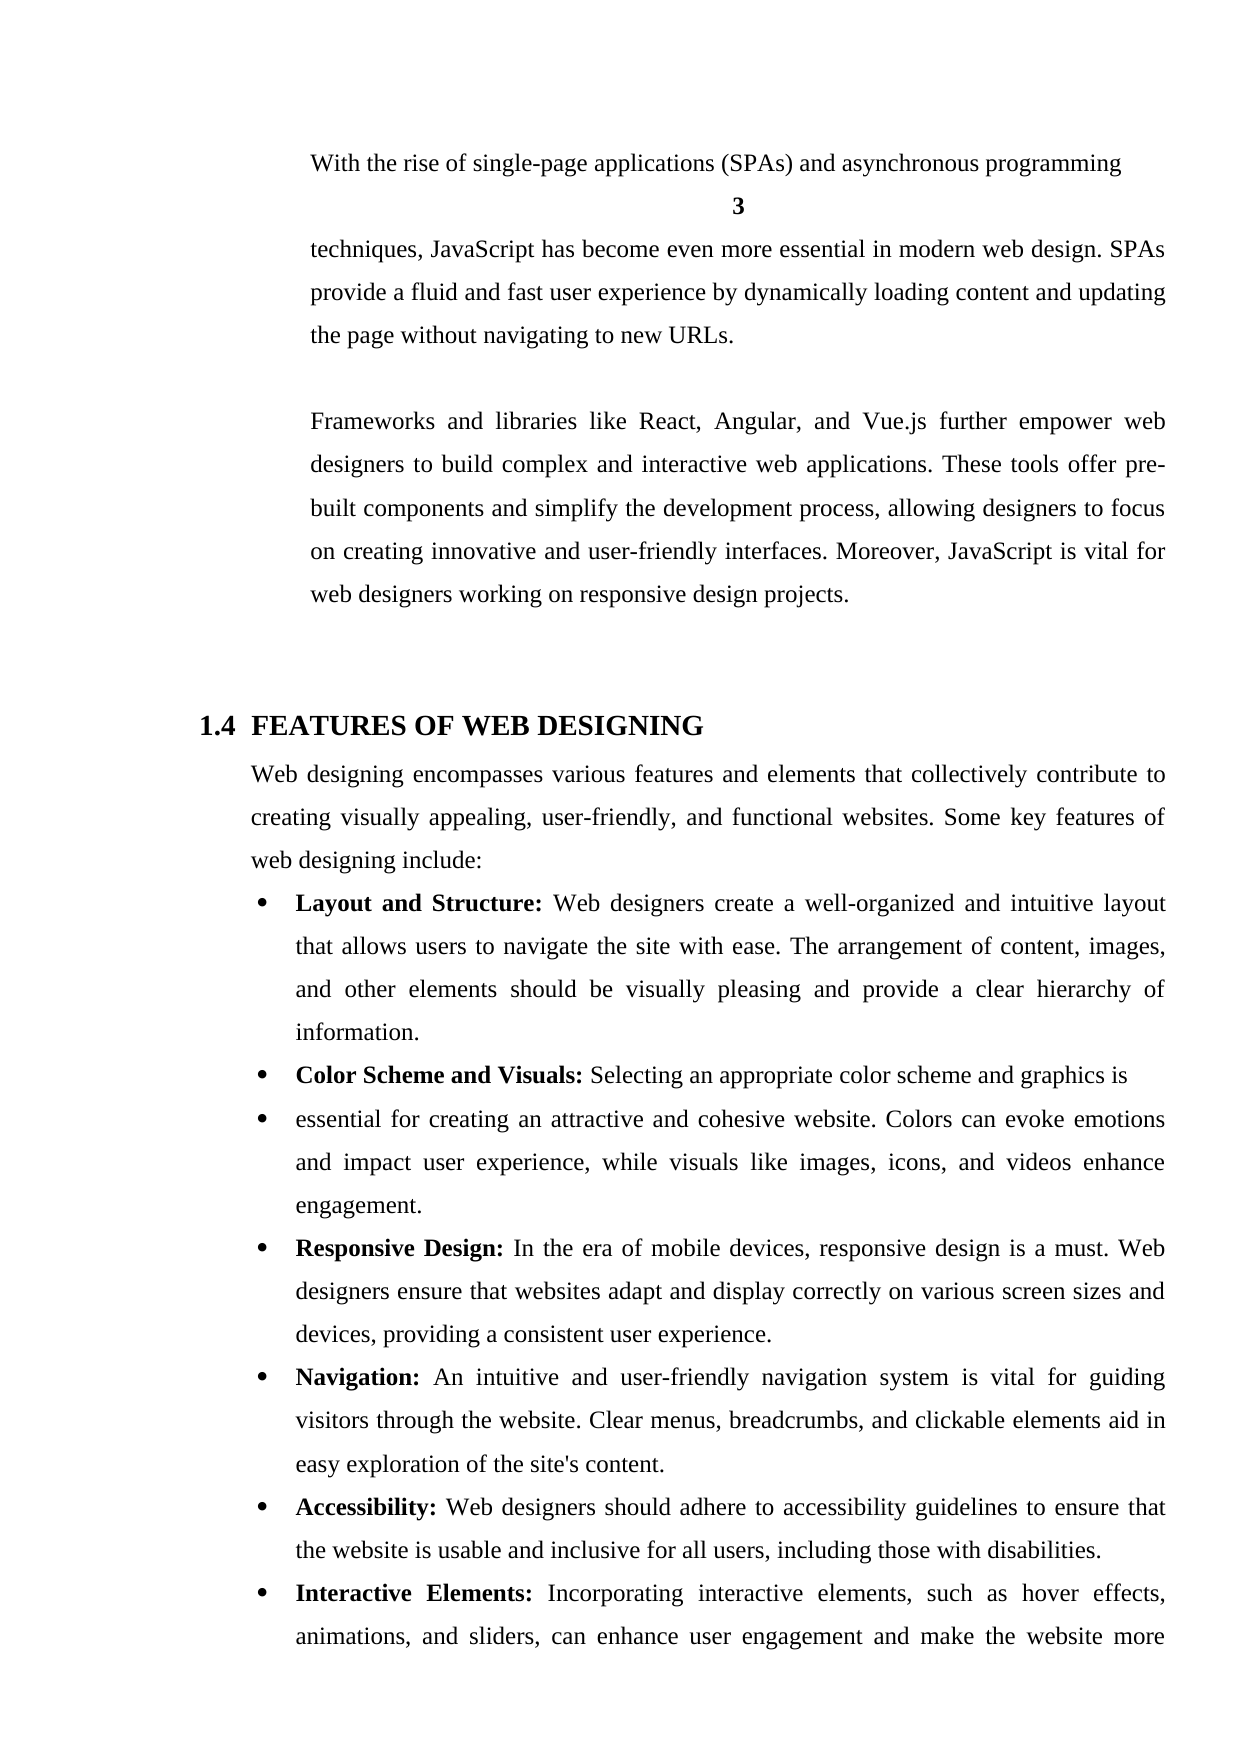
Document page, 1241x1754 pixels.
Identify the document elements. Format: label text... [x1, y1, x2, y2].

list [258, 1578, 1166, 1650]
list 3 [310, 191, 1166, 219]
list FEATURES OF WEB DESIGNING [199, 708, 1166, 742]
list essential for creating an attractive and cohesive website. Colors can evoke emotions and impact user experience, while visuals like images, icons, and videos enhance engagement. [258, 1104, 1166, 1219]
list techniques, JavaScript has become even more essential in modern web design. SPAs provide a fluid and fast user experience by dynamically loading content and updating the page without navigating to new URLs. [310, 234, 1166, 349]
list Responsive Design: In the era of mobile devices, responsive design is a must. Web designers ensure that websites adapt and display correctly on various screen sizes and devices, providing a consistent user experience. [258, 1233, 1166, 1348]
list With the rise of single-page applications (SPAs) and asynchronous programming [310, 148, 1166, 176]
list Color Scheme and Visuals: Selecting an appropriate color scheme and graphics is [258, 1061, 1166, 1089]
list Navigation: An intuitive and user-friendly navigation system is vital for guiding visitors through the website. Clear menus, breadcrumbs, and clickable elements aid in easy exploration of the site's content. [258, 1362, 1166, 1477]
list Frameworks and libraries like React, Angular, and Vue.js further empower web designers to build complex and interactive web applications. These tools offer pre-built components and simplify the development process, allowing designers to focus on creating innovative and user-friendly interfaces. Moreover, JavaScript is vital for web designers working on responsive design projects. [310, 406, 1166, 608]
list Accessibility: Web designers should adhere to accessibility guidelines to ensure that the website is usable and inclusive for all users, including those with disabilities. [258, 1492, 1166, 1564]
list Layout and Structure: Web designers create a well-organized and intuitive layout that allows users to navigate the site with ease. The arrangement of content, images, and other elements should be visually pleasing and provide a clear hierarchy of information. [258, 888, 1166, 1046]
list Web designing encompasses various features and elements that collectively contribute to creating visually appealing, user-friendly, and functional websites. Some key features of web designing include: [251, 759, 1166, 874]
